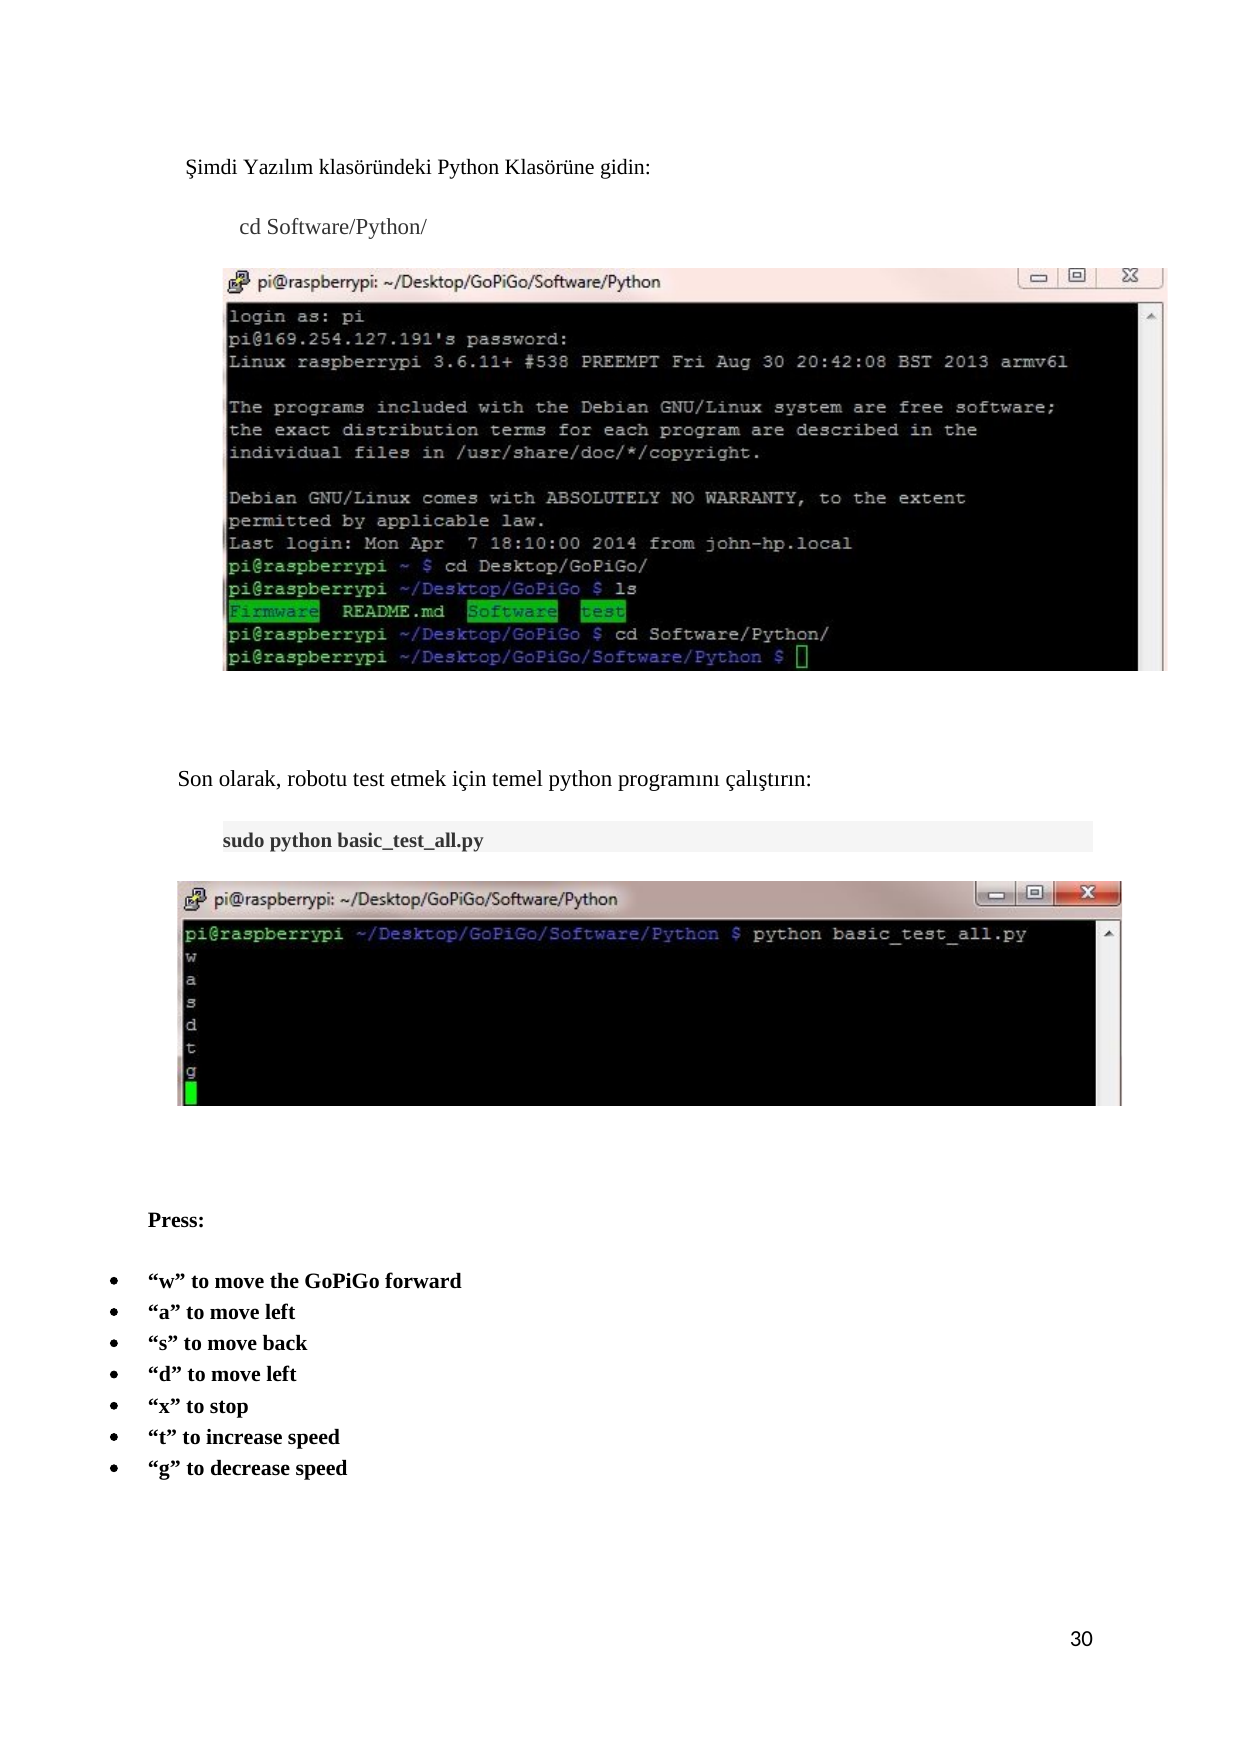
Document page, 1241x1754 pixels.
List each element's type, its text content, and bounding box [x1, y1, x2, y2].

text Son olarak, robotu test etmek için temel python programını çalıştırın: [177, 760, 1093, 792]
text Şimdi Yazılım klasöründeki Python Klasörüne gidin: [185, 148, 1093, 179]
list “a” to move left [110, 1293, 1093, 1324]
list “g” to decrease speed [110, 1449, 1093, 1480]
list “t” to increase speed [110, 1418, 1093, 1449]
picture [222, 268, 1168, 671]
list “x” to stop [110, 1387, 1093, 1418]
text sudo python basic_test_all.py [223, 821, 1093, 852]
list “s” to move back [110, 1324, 1093, 1355]
text cd Software/Python/ [223, 208, 1093, 239]
list “w” to move the GoPiGo forward [110, 1262, 1093, 1293]
list “d” to move left [110, 1355, 1093, 1387]
text Press: [148, 1195, 1093, 1232]
picture [177, 881, 1123, 1106]
